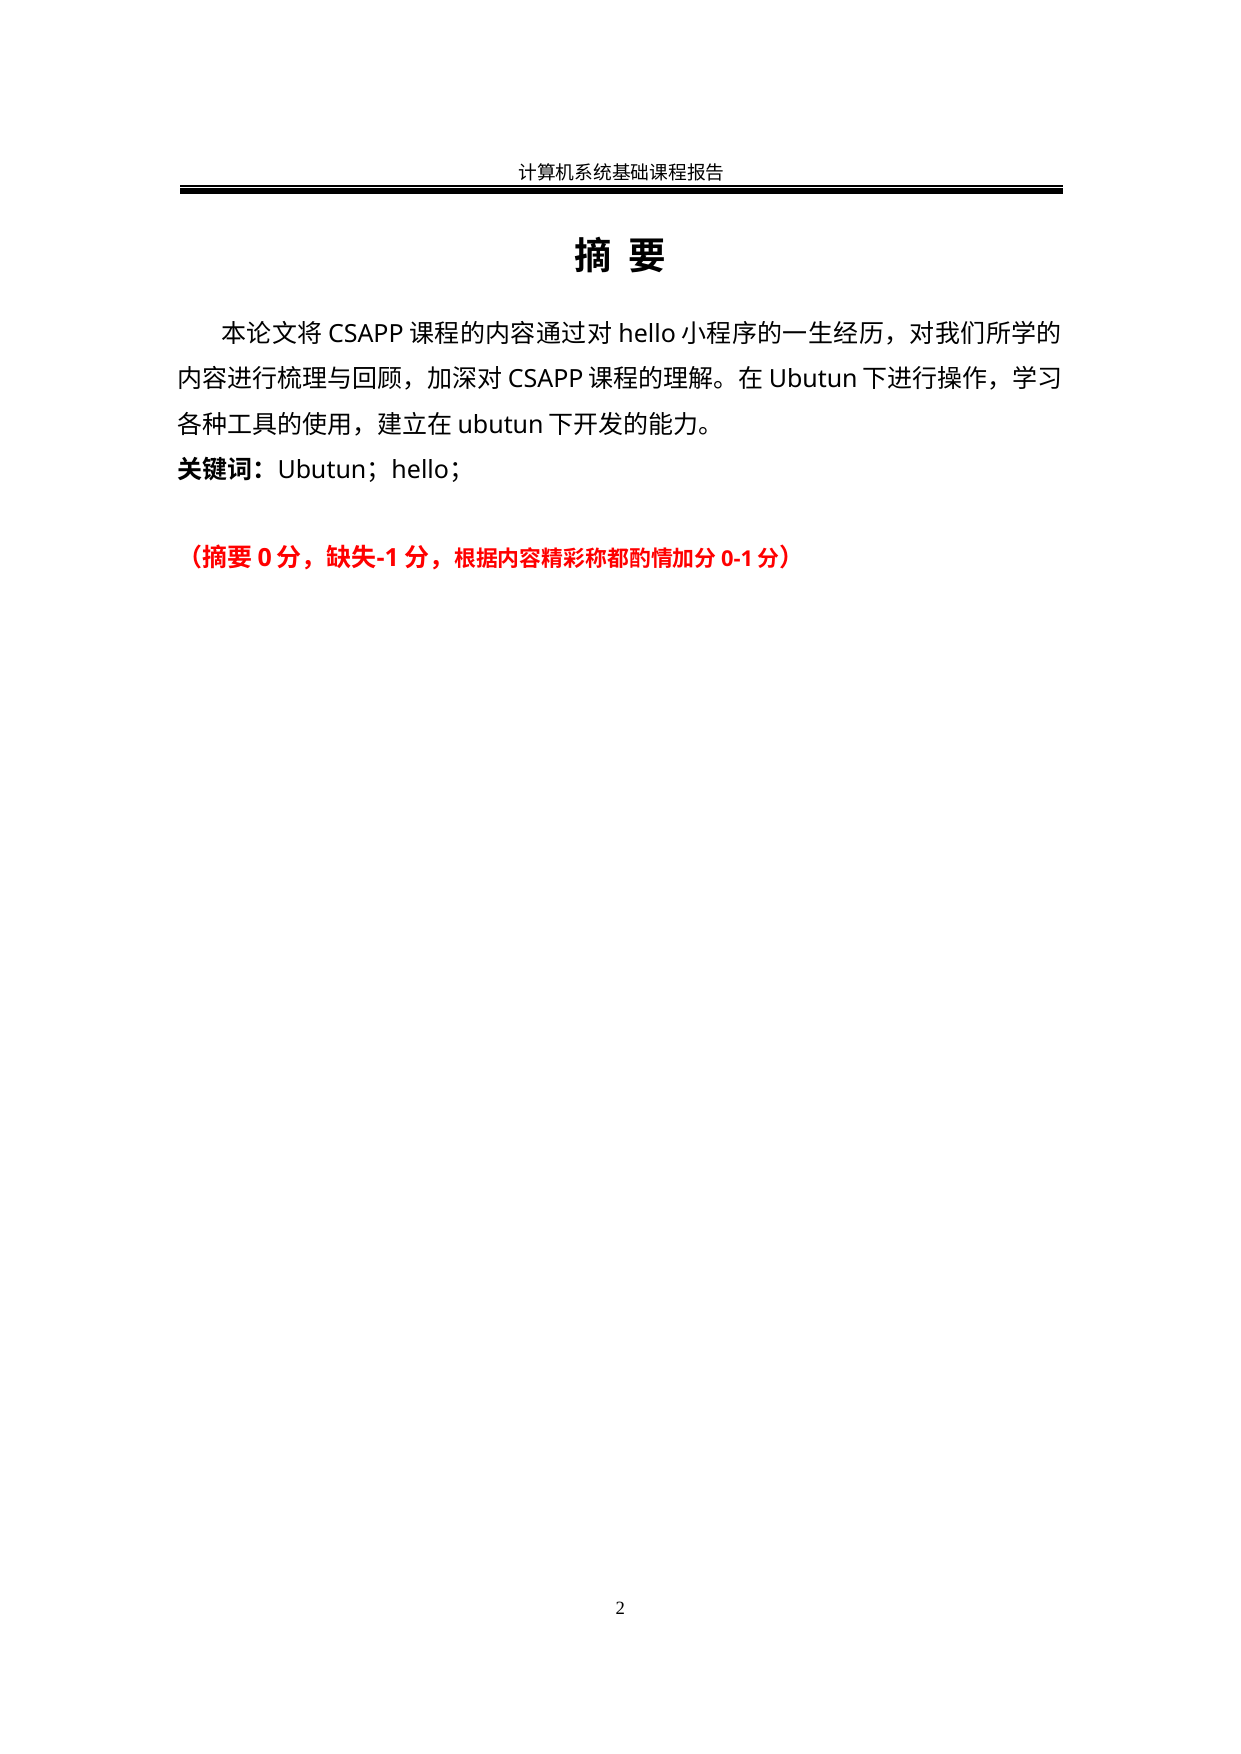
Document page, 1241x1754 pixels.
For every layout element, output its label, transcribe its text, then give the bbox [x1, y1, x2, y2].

text 关键词：Ubutun；hello； [177, 449, 1063, 486]
text 摘 要 [177, 226, 1063, 280]
text （摘要0分，缺失-1分，根据内容精彩称都酌情加分0-1分） [177, 537, 1063, 574]
text 本论文将CSAPP课程的内容通过对hello小程序的一生经历，对我们所学的内容进行梳理与回顾，加深对CSAPP课程的理解。在Ubutun下进行操作，学习各种工具的使用，建立在ubutun下开发的能力。 [177, 314, 1063, 441]
